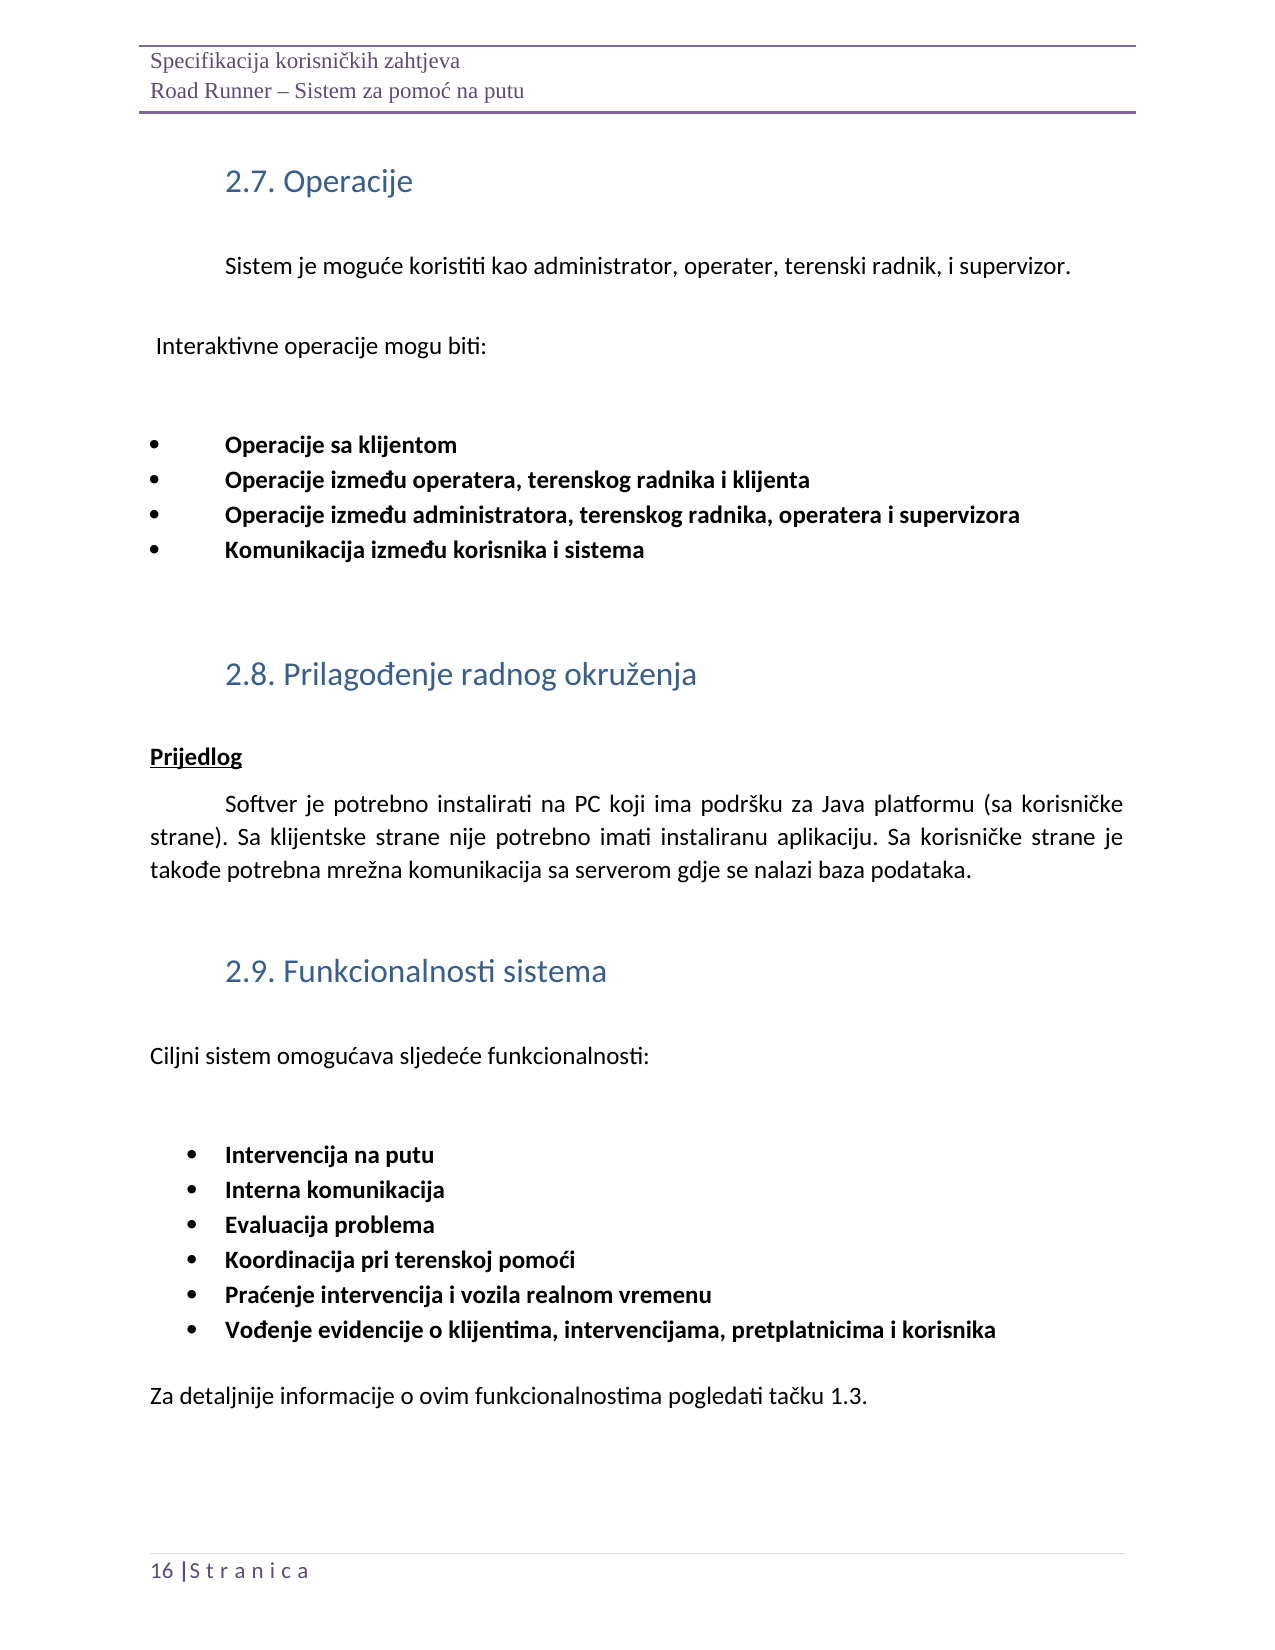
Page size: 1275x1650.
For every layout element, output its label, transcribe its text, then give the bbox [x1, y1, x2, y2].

text Sistem je moguće koristiti kao administrator, operater, terenski radnik, i supervizor. [150, 251, 1125, 311]
list Operacije između operatera, terenskog radnika i klijenta [150, 464, 1125, 495]
list Komunikacija između korisnika i sistema [150, 534, 1125, 565]
list Evaluacija problema [150, 1210, 1125, 1240]
text Interaktivne operacije mogu biti: [150, 330, 1125, 361]
list Operacije sa klijentom [150, 429, 1125, 460]
subtitle 2.7. Operacije [150, 160, 1125, 201]
list Vođenje evidencije o klijentima, intervencijama, pretplatnicima i korisnika [150, 1315, 1125, 1345]
text Za detaljnije informacije o ovim funkcionalnostima pogledati tačku 1.3. [150, 1380, 1125, 1411]
list Koordinacija pri terenskoj pomoći [150, 1245, 1125, 1275]
text Ciljni sistem omogućava sljedeće funkcionalnosti: [150, 1041, 1125, 1071]
text Softver je potrebno instalirati na PC koji ima podršku za Java platformu (sa korisničke strane). Sa klijentske strane nije potrebno imati instaliranu aplikaciju. Sa korisničke strane je takođe potrebna mrežna komunikacija sa serverom gdje se nalazi baza podataka. [150, 788, 1125, 884]
list Prijedlog [150, 741, 1125, 771]
subtitle 2.8. Prilagođenje radnog okruženja [150, 653, 1125, 694]
list Intervencija na putu [150, 1140, 1125, 1170]
subtitle 2.9. Funkcionalnosti sistema [150, 950, 1125, 991]
list Interna komunikacija [150, 1175, 1125, 1205]
list Praćenje intervencija i vozila realnom vremenu [150, 1280, 1125, 1310]
list Operacije između administratora, terenskog radnika, operatera i supervizora [150, 499, 1125, 530]
